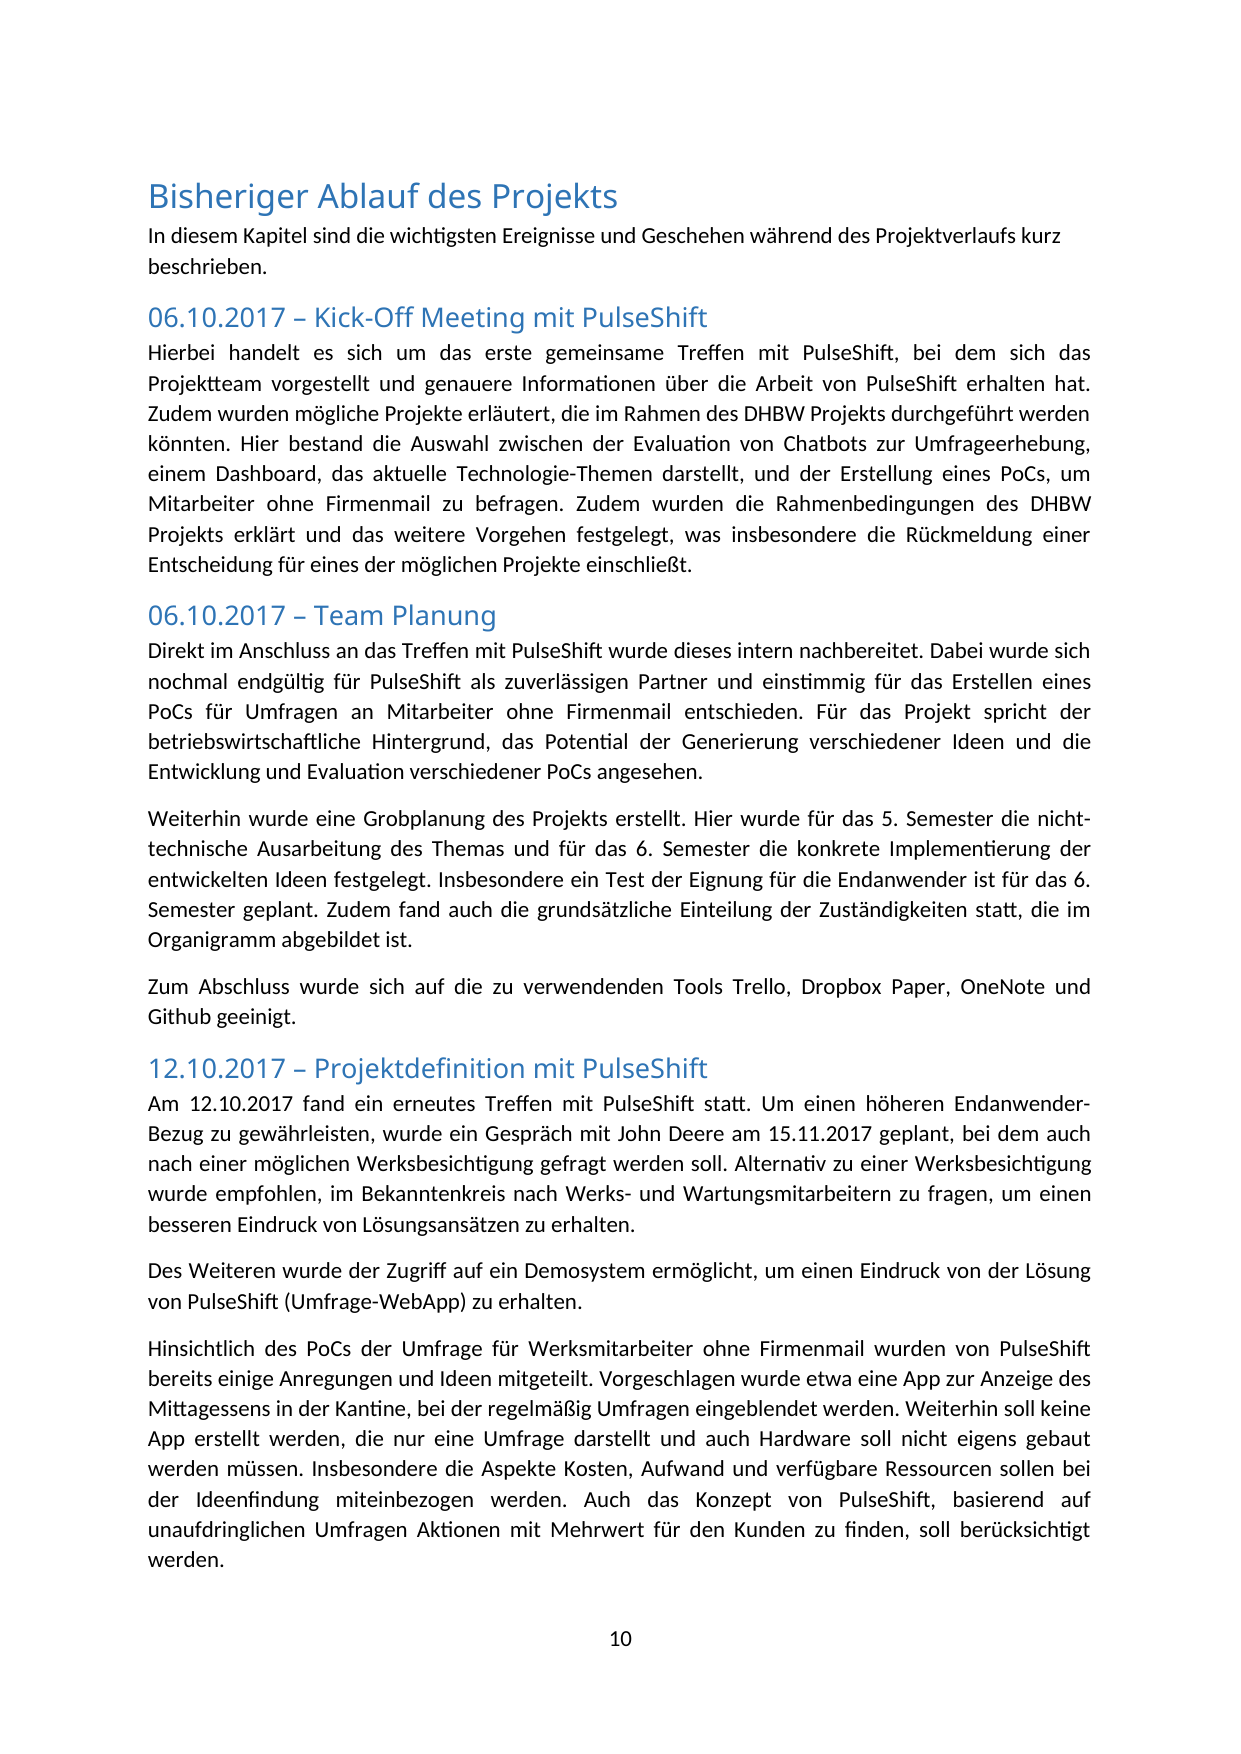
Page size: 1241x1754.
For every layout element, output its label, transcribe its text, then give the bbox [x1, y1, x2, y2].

subtitle 12.10.2017 – Projektdefinition mit PulseShift [148, 1049, 1093, 1086]
text Weiterhin wurde eine Grobplanung des Projekts erstellt. Hier wurde für das 5. Semester die nicht-technische Ausarbeitung des Themas und für das 6. Semester die konkrete Implementierung der entwickelten Ideen festgelegt. Insbesondere ein Test der Eignung für die Endanwender ist für das 6. Semester geplant. Zudem fand auch die grundsätzliche Einteilung der Zuständigkeiten statt, die im Organigramm abgebildet ist. [148, 804, 1093, 953]
text Am 12.10.2017 fand ein erneutes Treffen mit PulseShift statt. Um einen höheren Endanwender-Bezug zu gewährleisten, wurde ein Gespräch mit John Deere am 15.11.2017 geplant, bei dem auch nach einer möglichen Werksbesichtigung gefragt werden soll. Alternativ zu einer Werksbesichtigung wurde empfohlen, im Bekanntenkreis nach Werks- und Wartungsmitarbeitern zu fragen, um einen besseren Eindruck von Lösungsansätzen zu erhalten. [148, 1089, 1093, 1238]
text Direkt im Anschluss an das Treffen mit PulseShift wurde dieses intern nachbereitet. Dabei wurde sich nochmal endgültig für PulseShift als zuverlässigen Partner und einstimmig für das Erstellen eines PoCs für Umfragen an Mitarbeiter ohne Firmenmail entschieden. Für das Projekt spricht der betriebswirtschaftliche Hintergrund, das Potential der Generierung verschiedener Ideen und die Entwicklung und Evaluation verschiedener PoCs angesehen. [148, 637, 1093, 785]
text In diesem Kapitel sind die wichtigsten Ereignisse und Geschehen während des Projektverlaufs kurz beschrieben. [148, 222, 1093, 280]
subtitle 06.10.2017 – Kick-Off Meeting mit PulseShift [148, 299, 1093, 336]
subtitle 06.10.2017 – Team Planung [148, 597, 1093, 634]
subtitle Bisheriger Ablauf des Projekts [148, 173, 1093, 218]
text Hinsichtlich des PoCs der Umfrage für Werksmitarbeiter ohne Firmenmail wurden von PulseShift bereits einige Anregungen und Ideen mitgeteilt. Vorgeschlagen wurde etwa eine App zur Anzeige des Mittagessens in der Kantine, bei der regelmäßig Umfragen eingeblendet werden. Weiterhin soll keine App erstellt werden, die nur eine Umfrage darstellt und auch Hardware soll nicht eigens gebaut werden müssen. Insbesondere die Aspekte Kosten, Aufwand und verfügbare Ressourcen sollen bei der Ideenfindung miteinbezogen werden. Auch das Konzept von PulseShift, basierend auf unaufdringlichen Umfragen Aktionen mit Mehrwert für den Kunden zu finden, soll berücksichtigt werden. [148, 1334, 1093, 1573]
text Hierbei handelt es sich um das erste gemeinsame Treffen mit PulseShift, bei dem sich das Projektteam vorgestellt und genauere Informationen über die Arbeit von PulseShift erhalten hat. Zudem wurden mögliche Projekte erläutert, die im Rahmen des DHBW Projekts durchgeführt werden könnten. Hier bestand die Auswahl zwischen der Evaluation von Chatbots zur Umfrageerhebung, einem Dashboard, das aktuelle Technologie-Themen darstellt, und der Erstellung eines PoCs, um Mitarbeiter ohne Firmenmail zu befragen. Zudem wurden die Rahmenbedingungen des DHBW Projekts erklärt und das weitere Vorgehen festgelegt, was insbesondere die Rückmeldung einer Entscheidung für eines der möglichen Projekte einschließt. [148, 338, 1093, 578]
text Des Weiteren wurde der Zugriff auf ein Demosystem ermöglicht, um einen Eindruck von der Lösung von PulseShift (Umfrage-WebApp) zu erhalten. [148, 1257, 1093, 1315]
text Zum Abschluss wurde sich auf die zu verwendenden Tools Trello, Dropbox Paper, OneNote und Github geeinigt. [148, 972, 1093, 1030]
